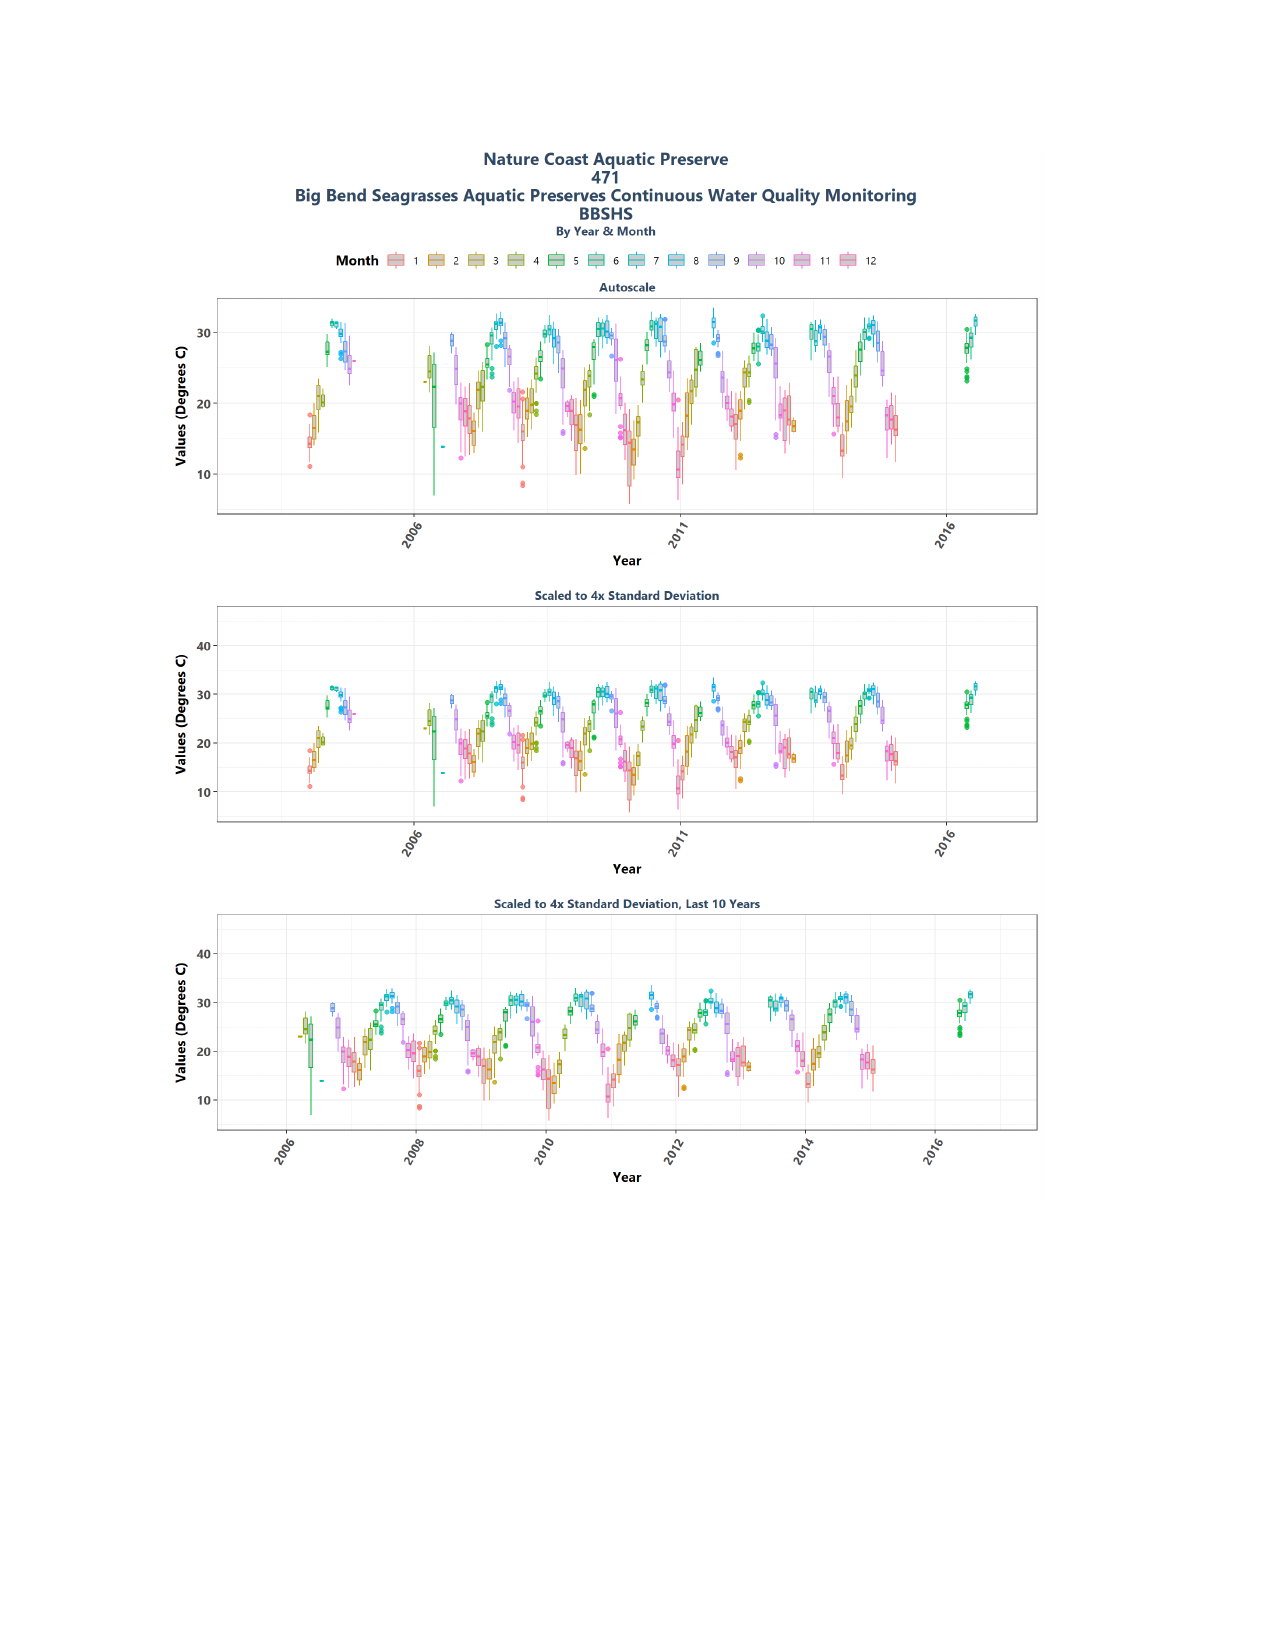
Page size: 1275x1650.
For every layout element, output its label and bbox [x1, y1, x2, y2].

picture [168, 150, 1044, 1200]
